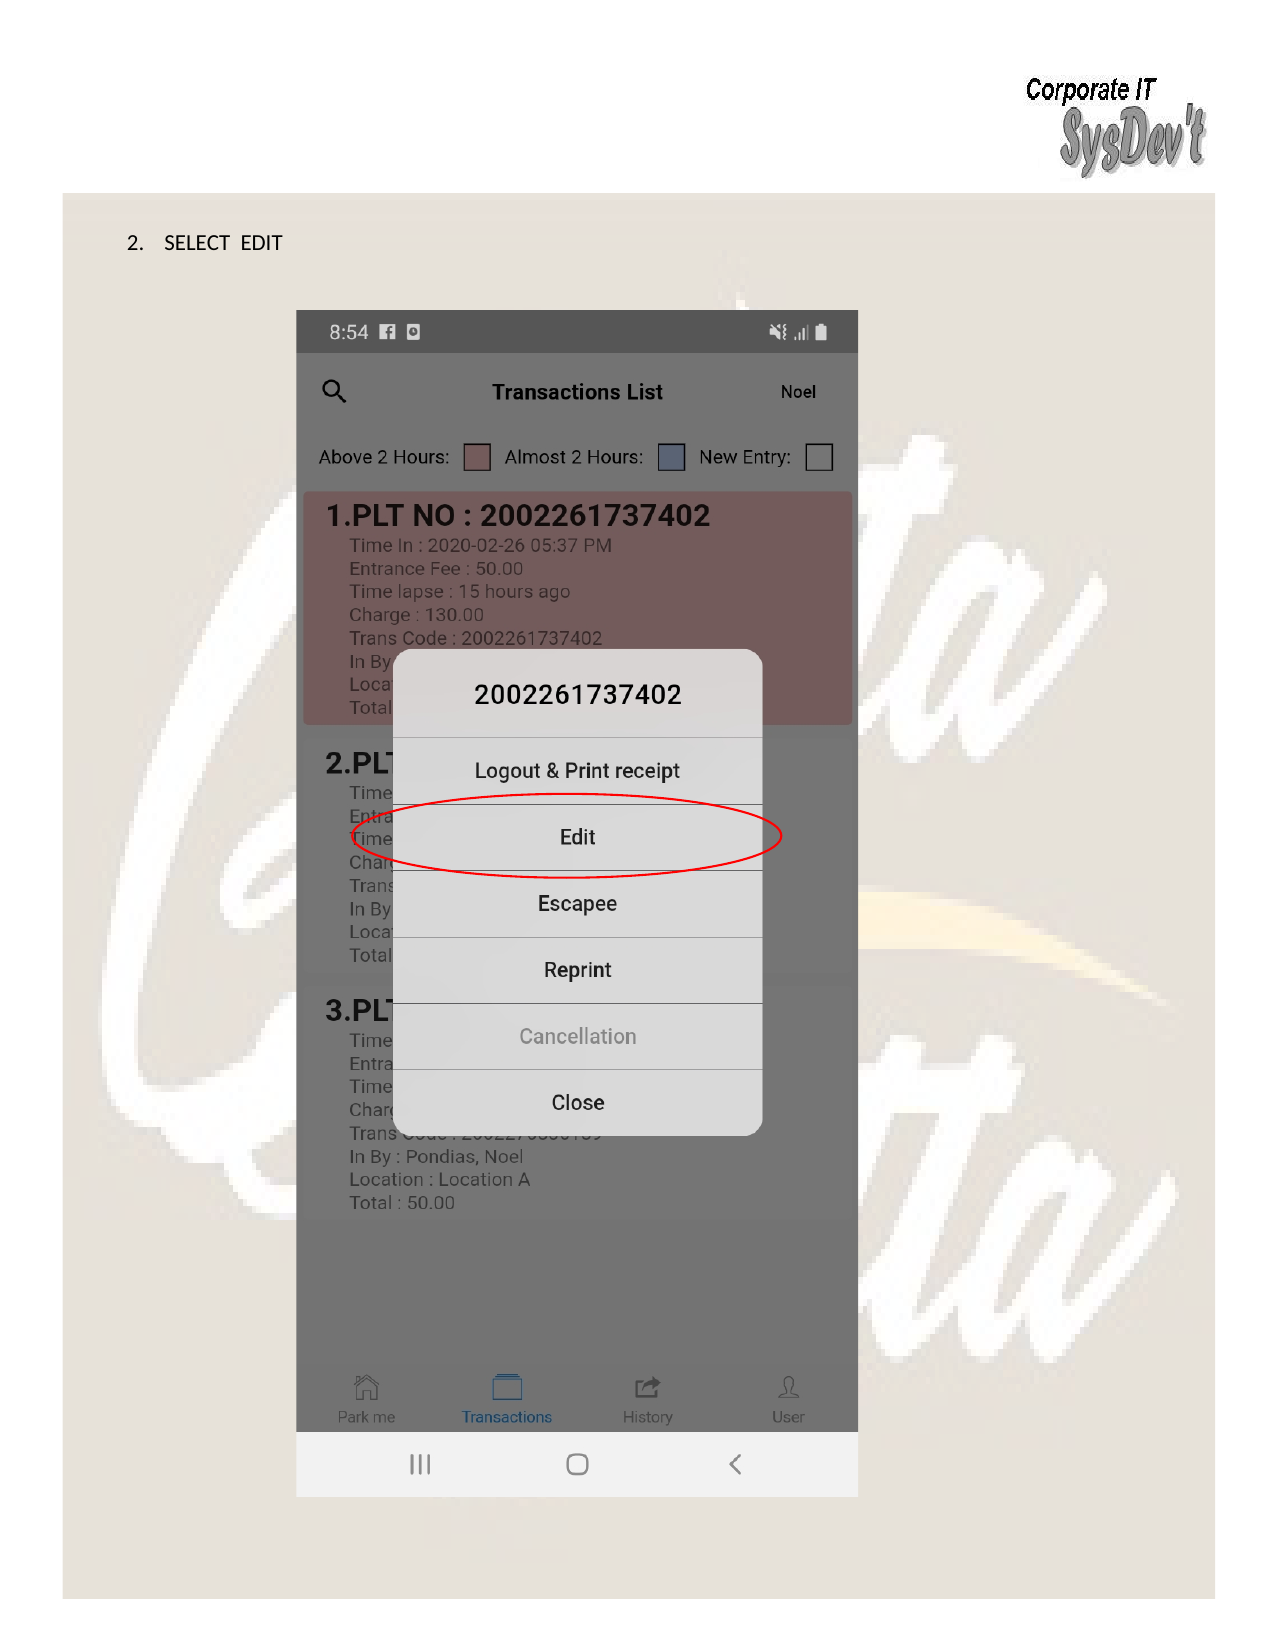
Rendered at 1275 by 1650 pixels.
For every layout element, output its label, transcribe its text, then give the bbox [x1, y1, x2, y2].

picture [62, 193, 1216, 1599]
list SELECT EDIT [127, 228, 1209, 256]
picture [1023, 75, 1210, 182]
